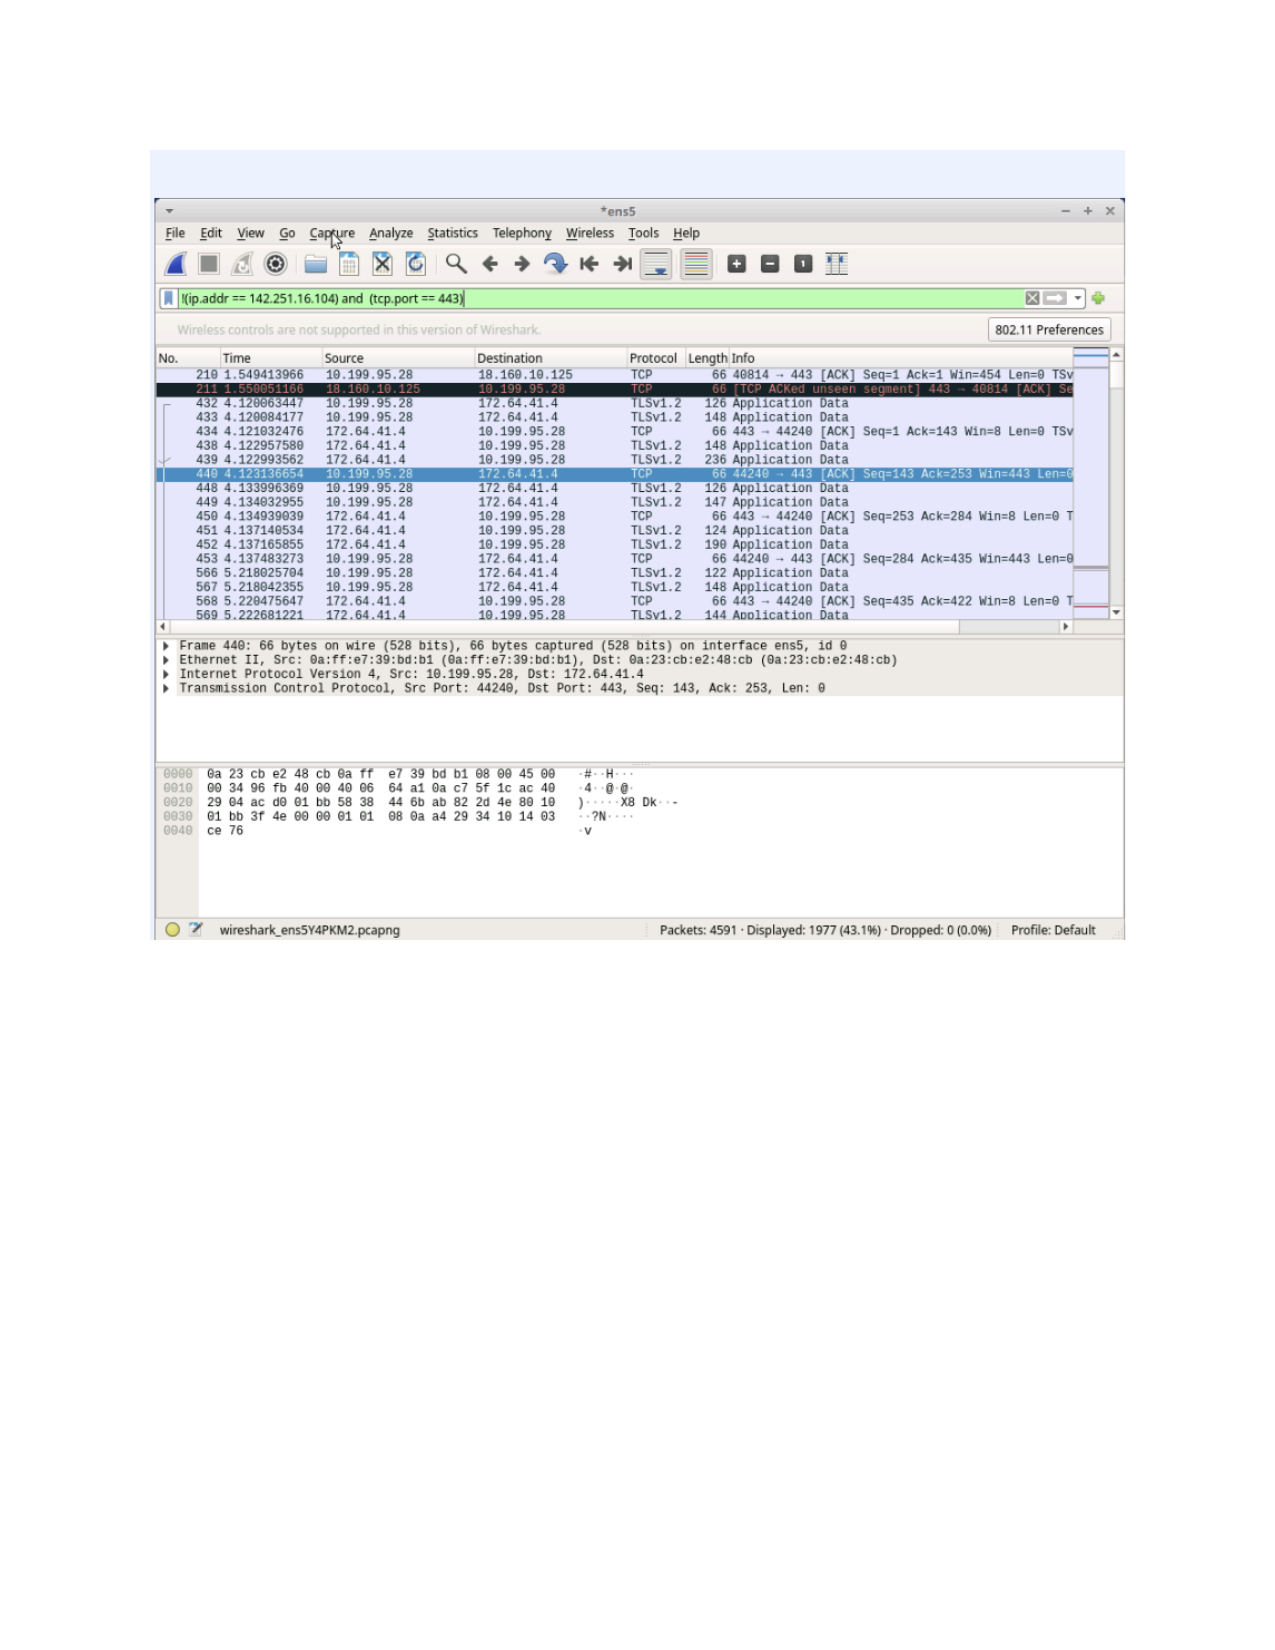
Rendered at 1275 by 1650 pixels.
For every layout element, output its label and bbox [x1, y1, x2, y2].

picture [150, 150, 1125, 940]
